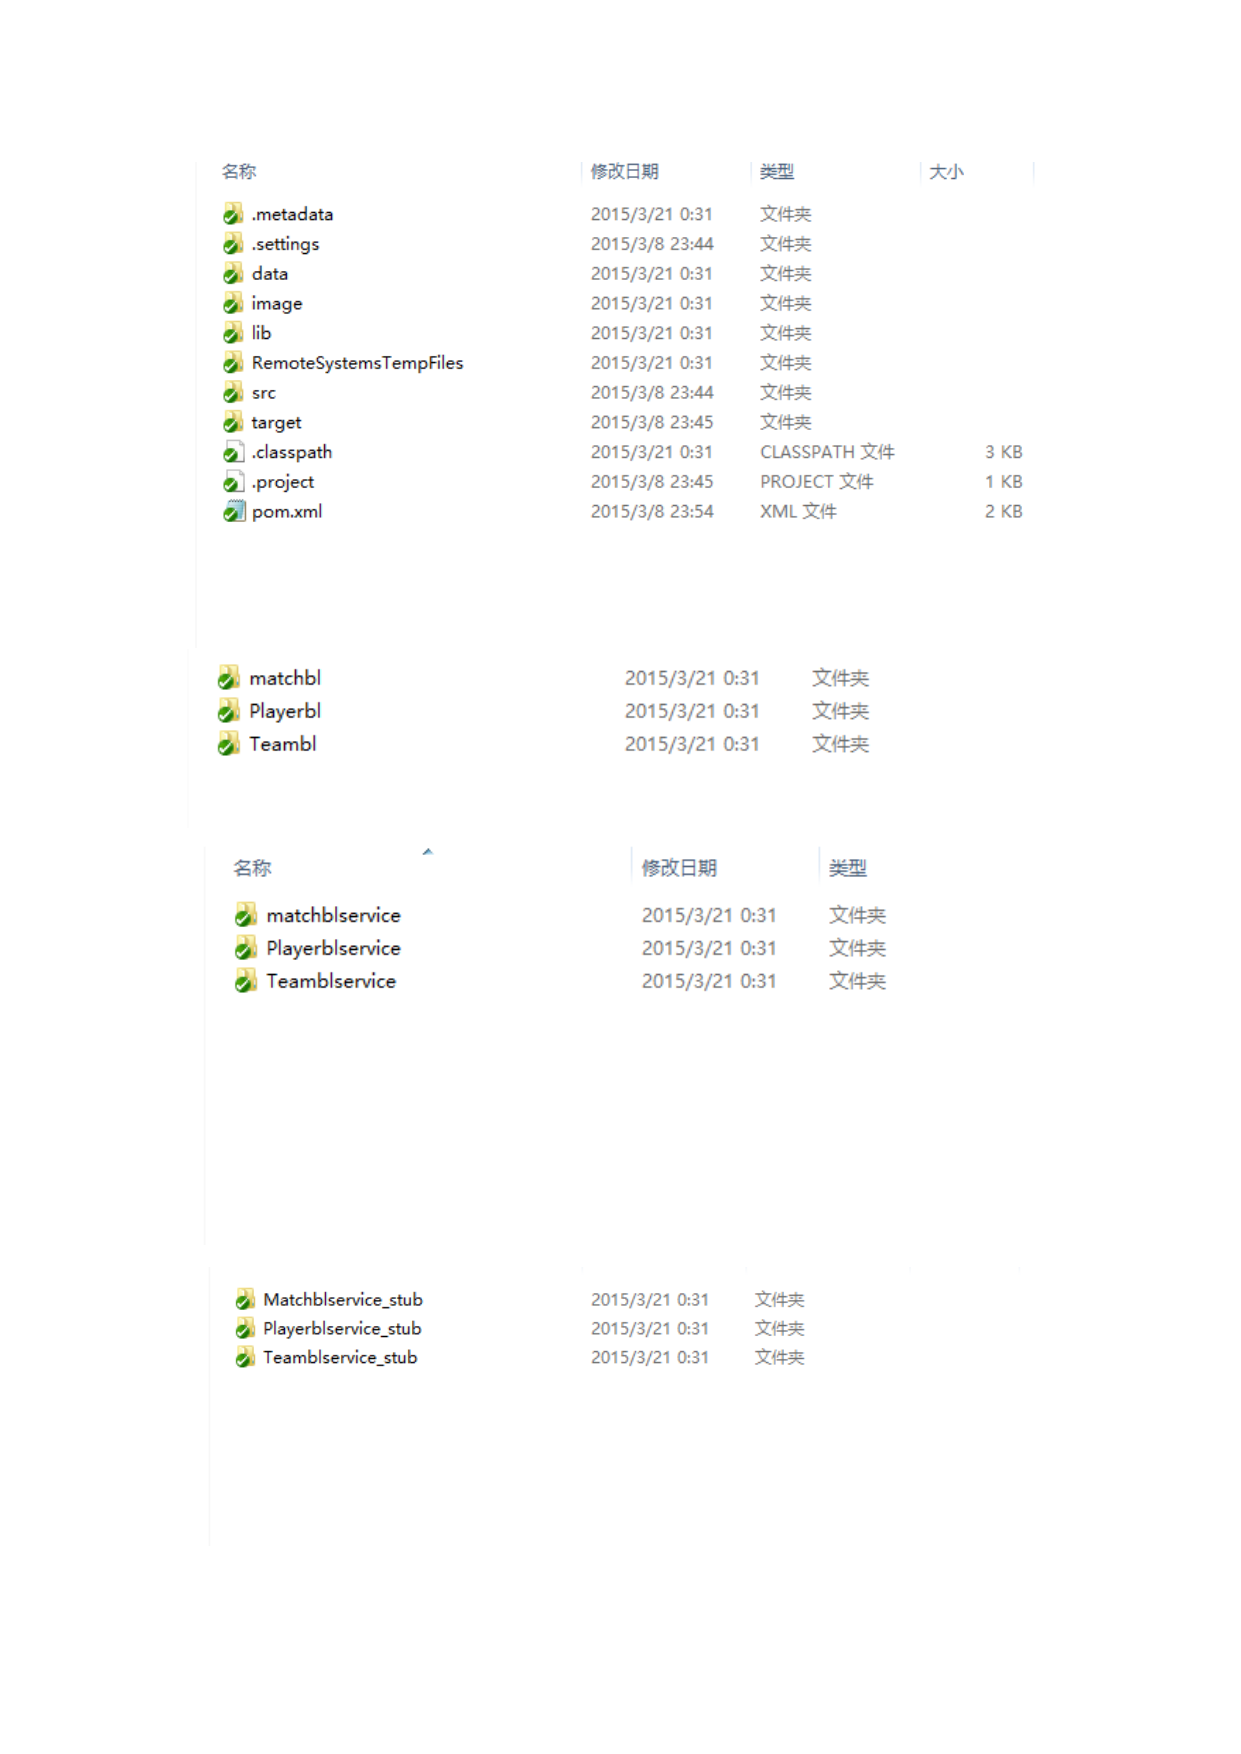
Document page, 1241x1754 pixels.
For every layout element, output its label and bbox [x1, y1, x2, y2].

picture [187, 1267, 1053, 1546]
picture [187, 844, 994, 1245]
picture [187, 649, 1046, 828]
picture [187, 162, 1053, 648]
